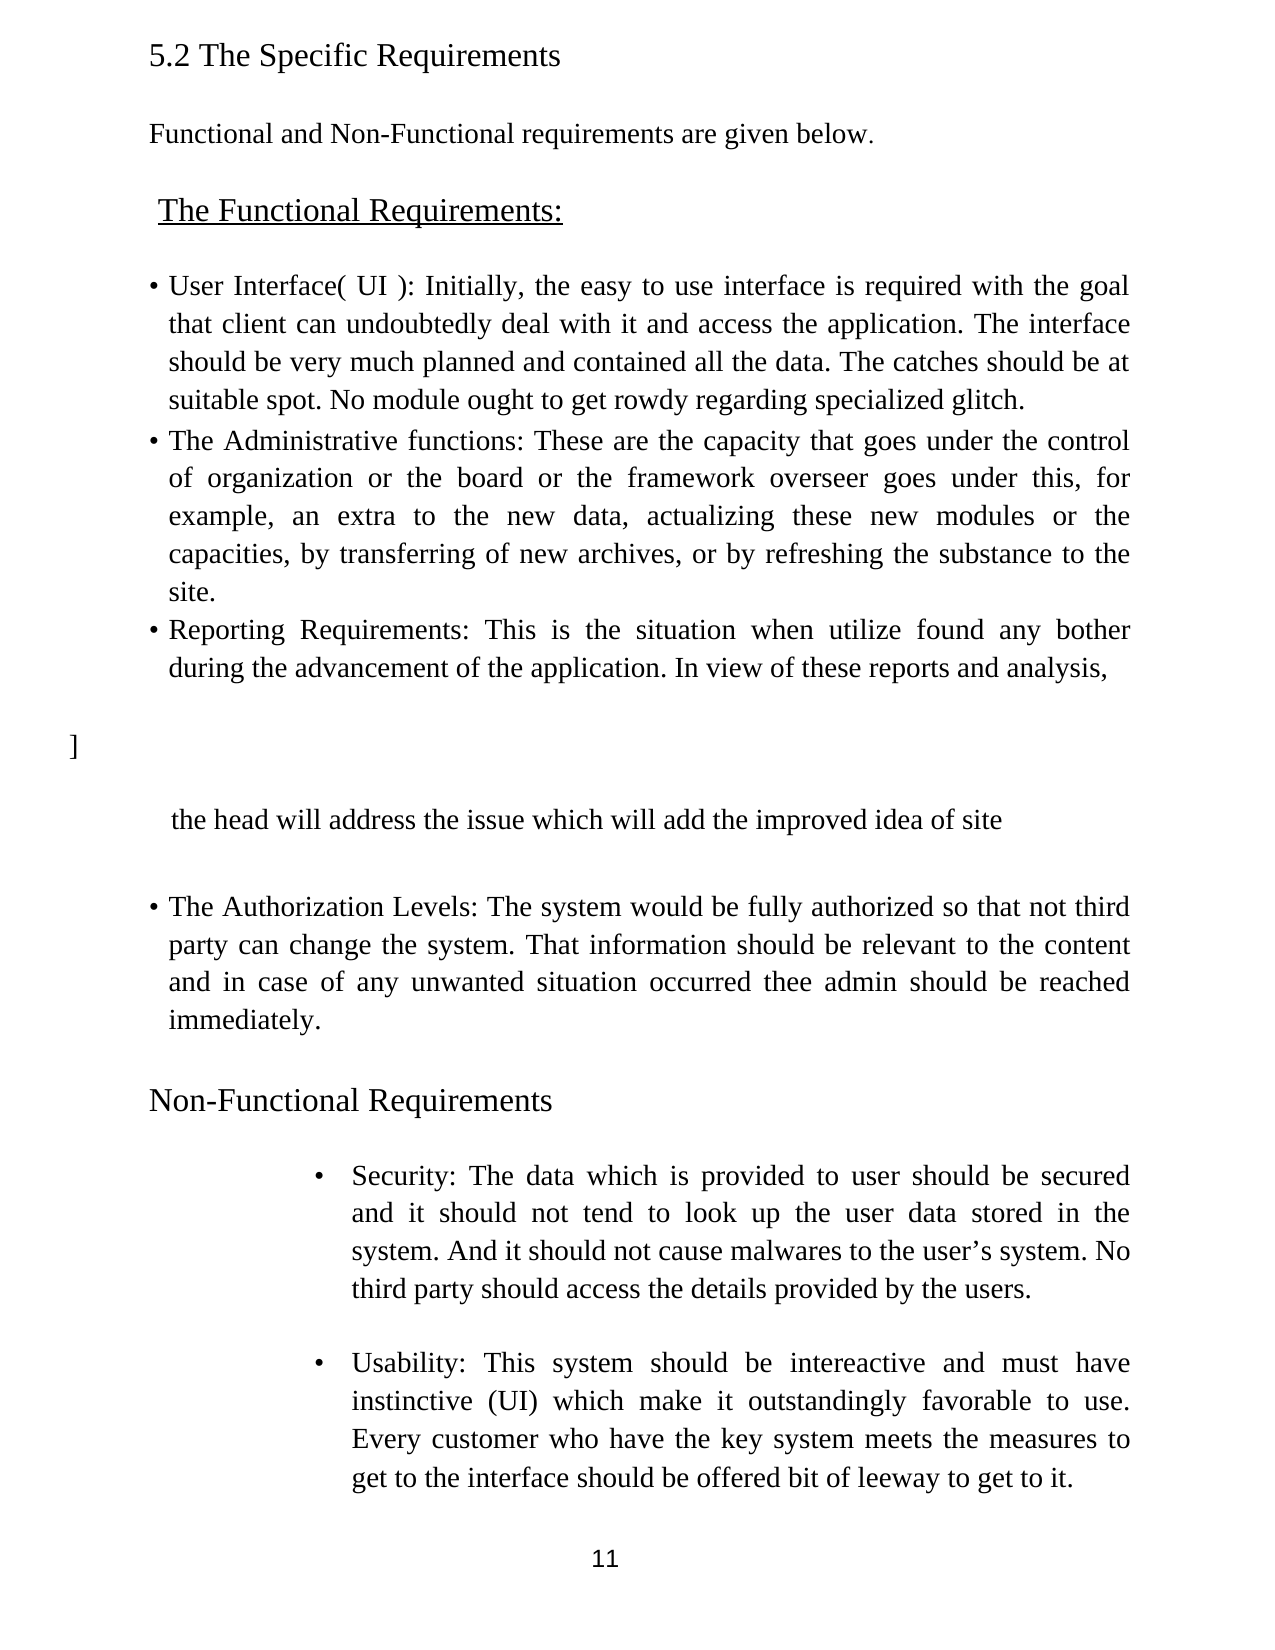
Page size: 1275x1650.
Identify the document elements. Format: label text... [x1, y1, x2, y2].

list Usability: This system should be intereactive and must have instinctive (UI) which make it outstandingly favorable to use. Every customer who have the key system meets the measures to get to the interface should be offered bit of leeway to get to it. [314, 1345, 1131, 1494]
list The Authorization Levels: The system would be fully authorized so that not third party can change the system. That information should be relevant to the content and in case of any unwanted situation occurred thee admin should be reached immediately. [148, 889, 1131, 1036]
text ] [69, 728, 1131, 761]
subtitle 5.2 The Specific Requirements [148, 36, 1124, 74]
list User Interface( UI ): Initially, the easy to use interface is required with the goal that client can undoubtedly deal with it and access the application. The interface should be very much planned and contained all the data. The catches should be at suitable spot. No module ought to get rowdy regarding specialized glitch. [148, 268, 1131, 415]
subtitle Non-Functional Requirements [148, 1080, 1124, 1118]
text The Functional Requirements: [158, 190, 1190, 228]
list Security: The data which is provided to user should be secured and it should not tend to look up the user data stored in the system. And it should not cause malwares to the user’s system. No third party should access the details provided by the users. [314, 1158, 1131, 1305]
text Functional and Non-Functional requirements are given below. [148, 116, 1131, 149]
list The Administrative functions: These are the capacity that goes under the control of organization or the board or the framework overseer goes under this, for example, an extra to the new data, actualizing these new modules or the capacities, by transferring of new archives, or by refreshing the substance to the site. [148, 423, 1131, 607]
list Reporting Requirements: This is the situation when utilize found any bother during the advancement of the application. In view of these reports and analysis, [148, 612, 1131, 683]
text the head will address the issue which will add the improved idea of site [69, 802, 1131, 835]
